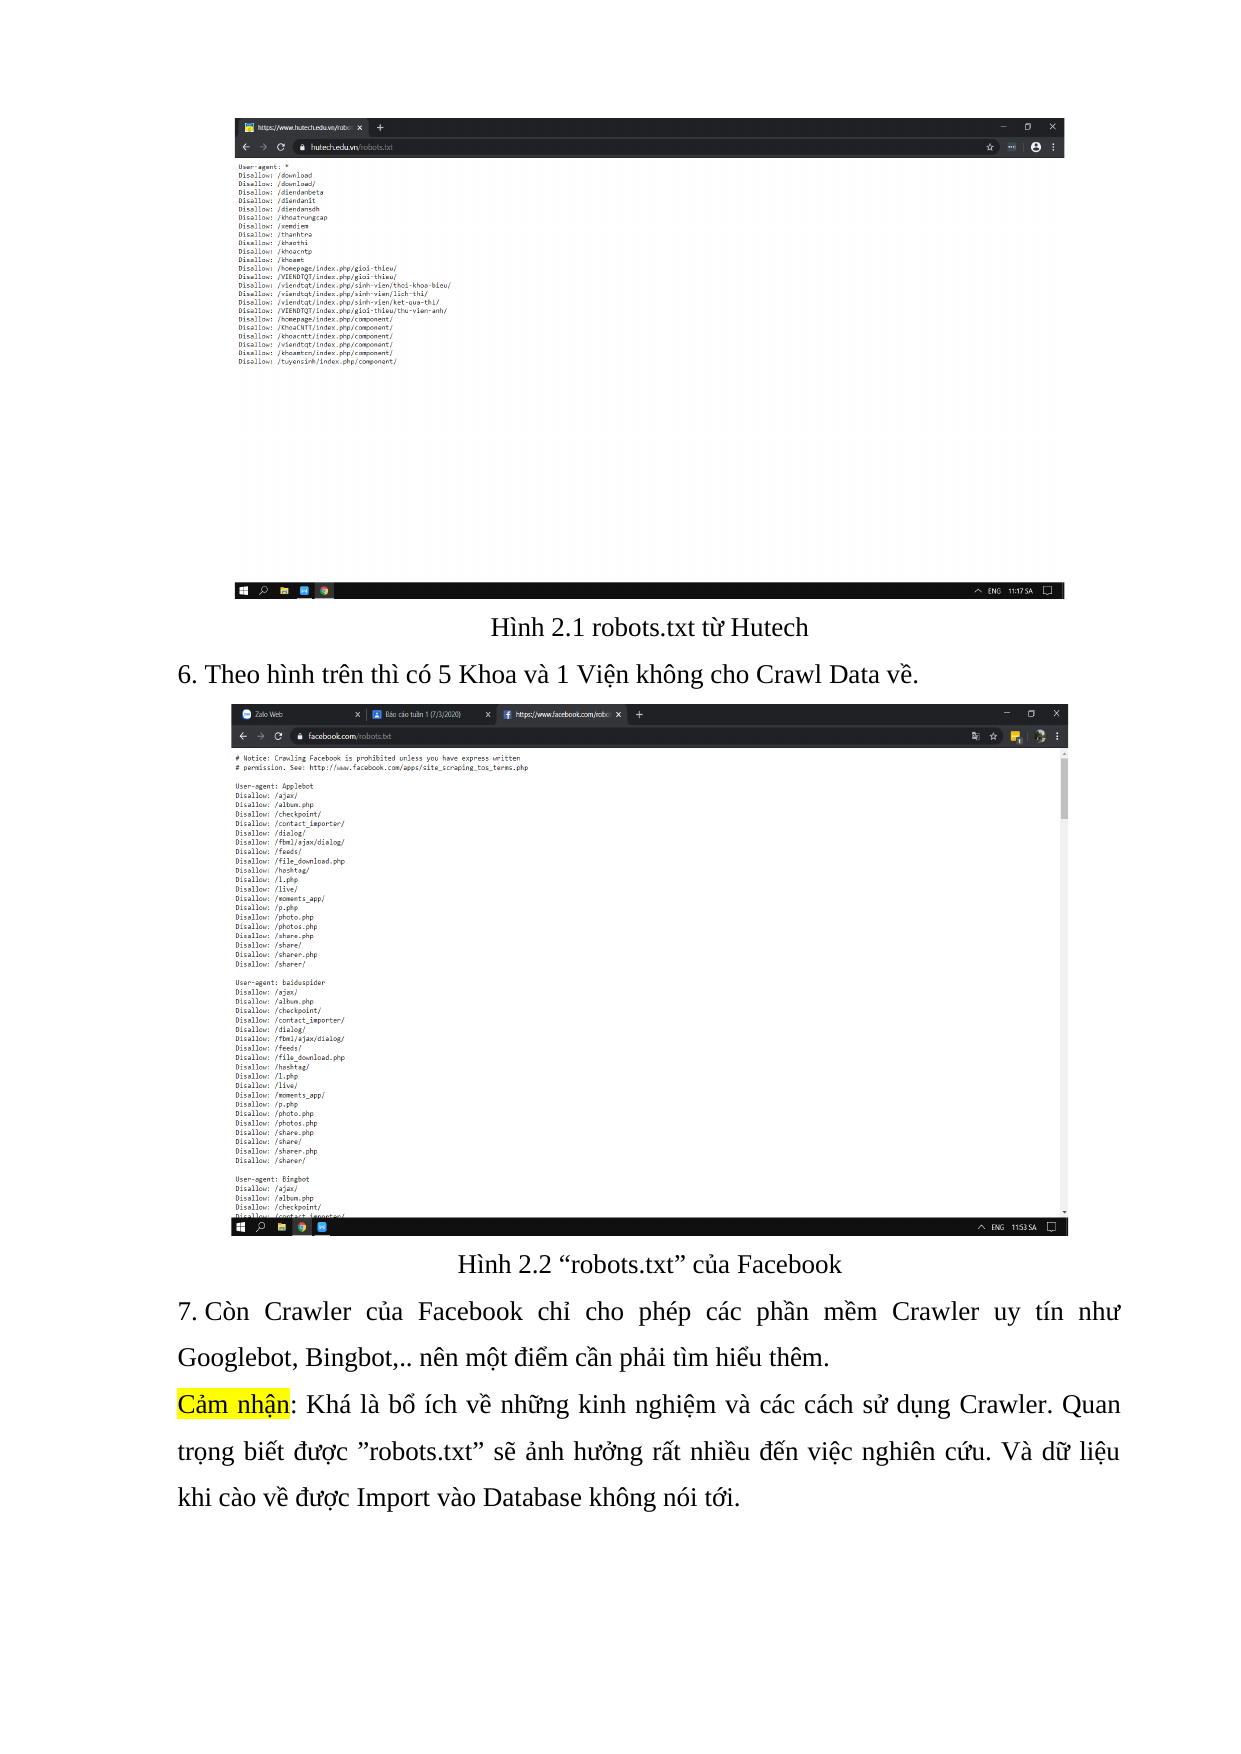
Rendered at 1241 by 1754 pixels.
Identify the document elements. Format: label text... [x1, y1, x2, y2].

list Theo hình trên thì có 5 Khoa và 1 Viện không cho Crawl Data về. [177, 658, 1122, 689]
list Còn Crawler của Facebook chỉ cho phép các phần mềm Crawler uy tín như Googlebot, Bingbot,.. nên một điểm cần phải tìm hiểu thêm. [177, 1295, 1122, 1373]
picture [234, 118, 1065, 599]
list Hình 2.1 robots.txt từ Hutech [177, 611, 1122, 643]
picture [231, 704, 1069, 1236]
list Hình 2.2 “robots.txt” của Facebook [177, 1248, 1122, 1279]
list Cảm nhận: Khá là bổ ích về những kinh nghiệm và các cách sử dụng Crawler. Quan trọng biết được ”robots.txt” sẽ ảnh hưởng rất nhiều đến việc nghiên cứu. Và dữ liệu khi cào về được Import vào Database không nói tới. [177, 1388, 1122, 1513]
